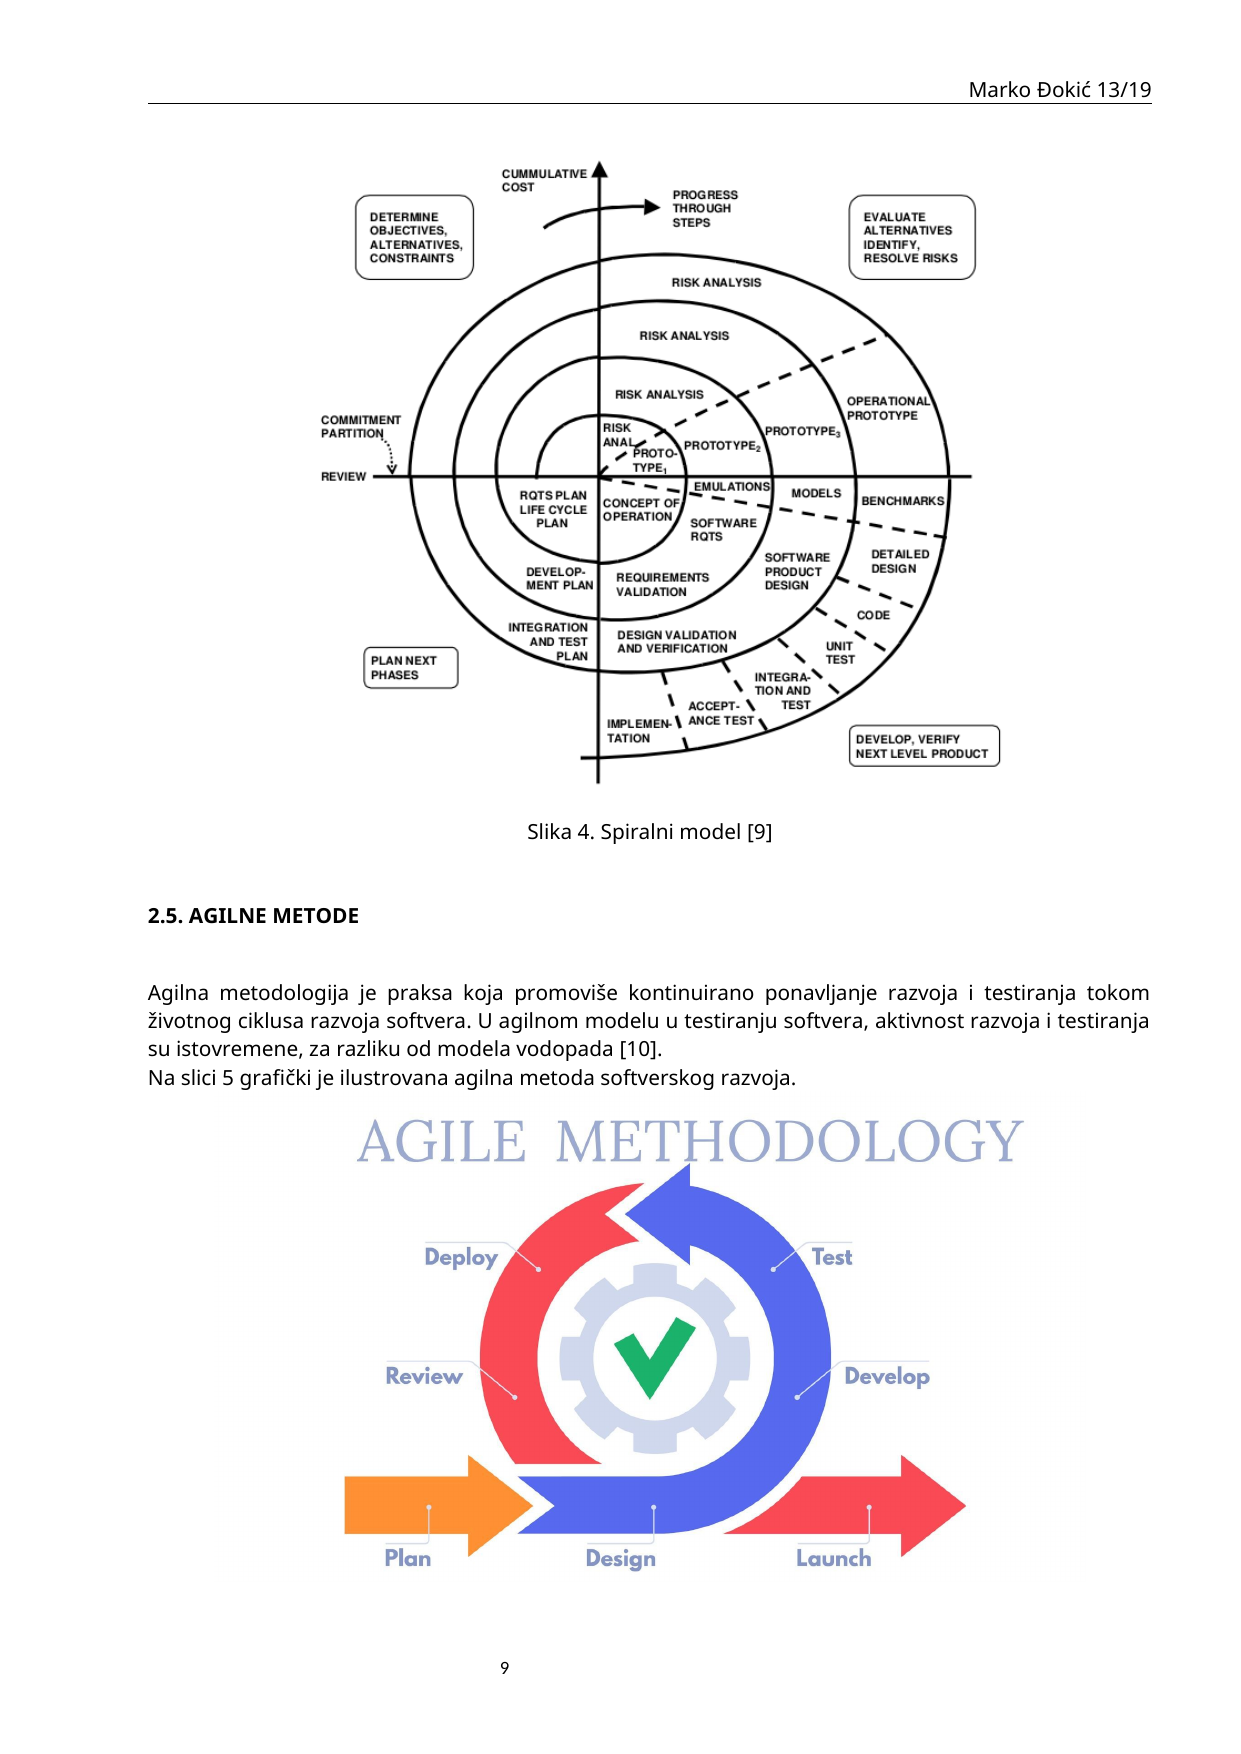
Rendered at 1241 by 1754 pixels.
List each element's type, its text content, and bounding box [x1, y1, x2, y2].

text Agilna metodologija je praksa koja promoviše kontinuirano ponavljanje razvoja i testiranja tokom životnog ciklusa razvoja softvera. U agilnom modelu u testiranju softvera, aktivnost razvoja i testiranja su istovremene, za razliku od modela vodopada [10]. [148, 978, 1152, 1063]
text Na slici 5 grafički je ilustrovana agilna metoda softverskog razvoja. [148, 1063, 1152, 1091]
picture [251, 147, 1049, 789]
text Slika 4. Spiralni model [9] [148, 817, 1152, 846]
picture [213, 1091, 1086, 1582]
subtitle AGILNE METODE [148, 901, 1152, 930]
